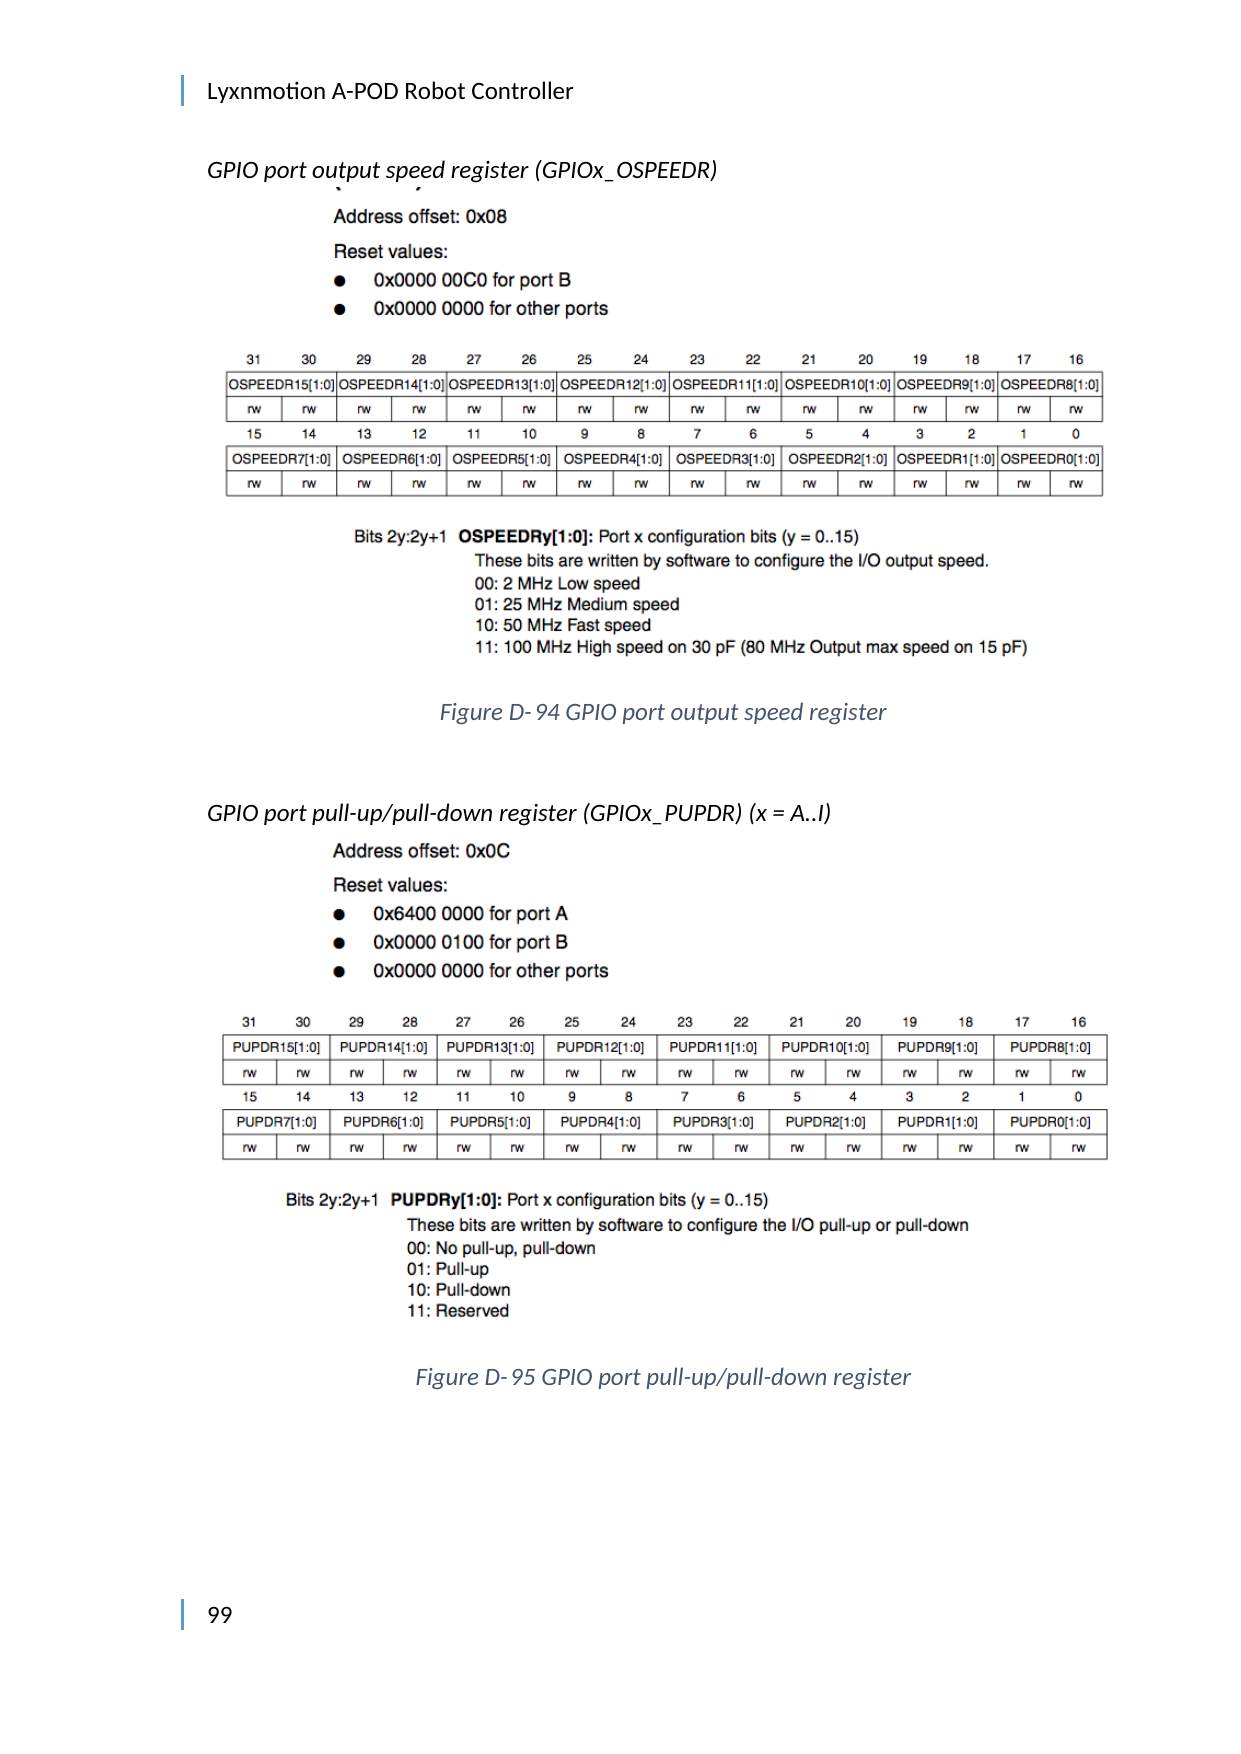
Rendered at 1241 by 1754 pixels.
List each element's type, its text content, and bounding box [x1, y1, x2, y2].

subtitle GPIO port output speed register (GPIOx_OSPEEDR) [207, 155, 1122, 185]
subtitle GPIO port pull-up/pull-down register (GPIOx_PUPDR) (x = A..I) [207, 797, 1122, 827]
picture [206, 187, 1123, 677]
picture [206, 830, 1123, 1342]
